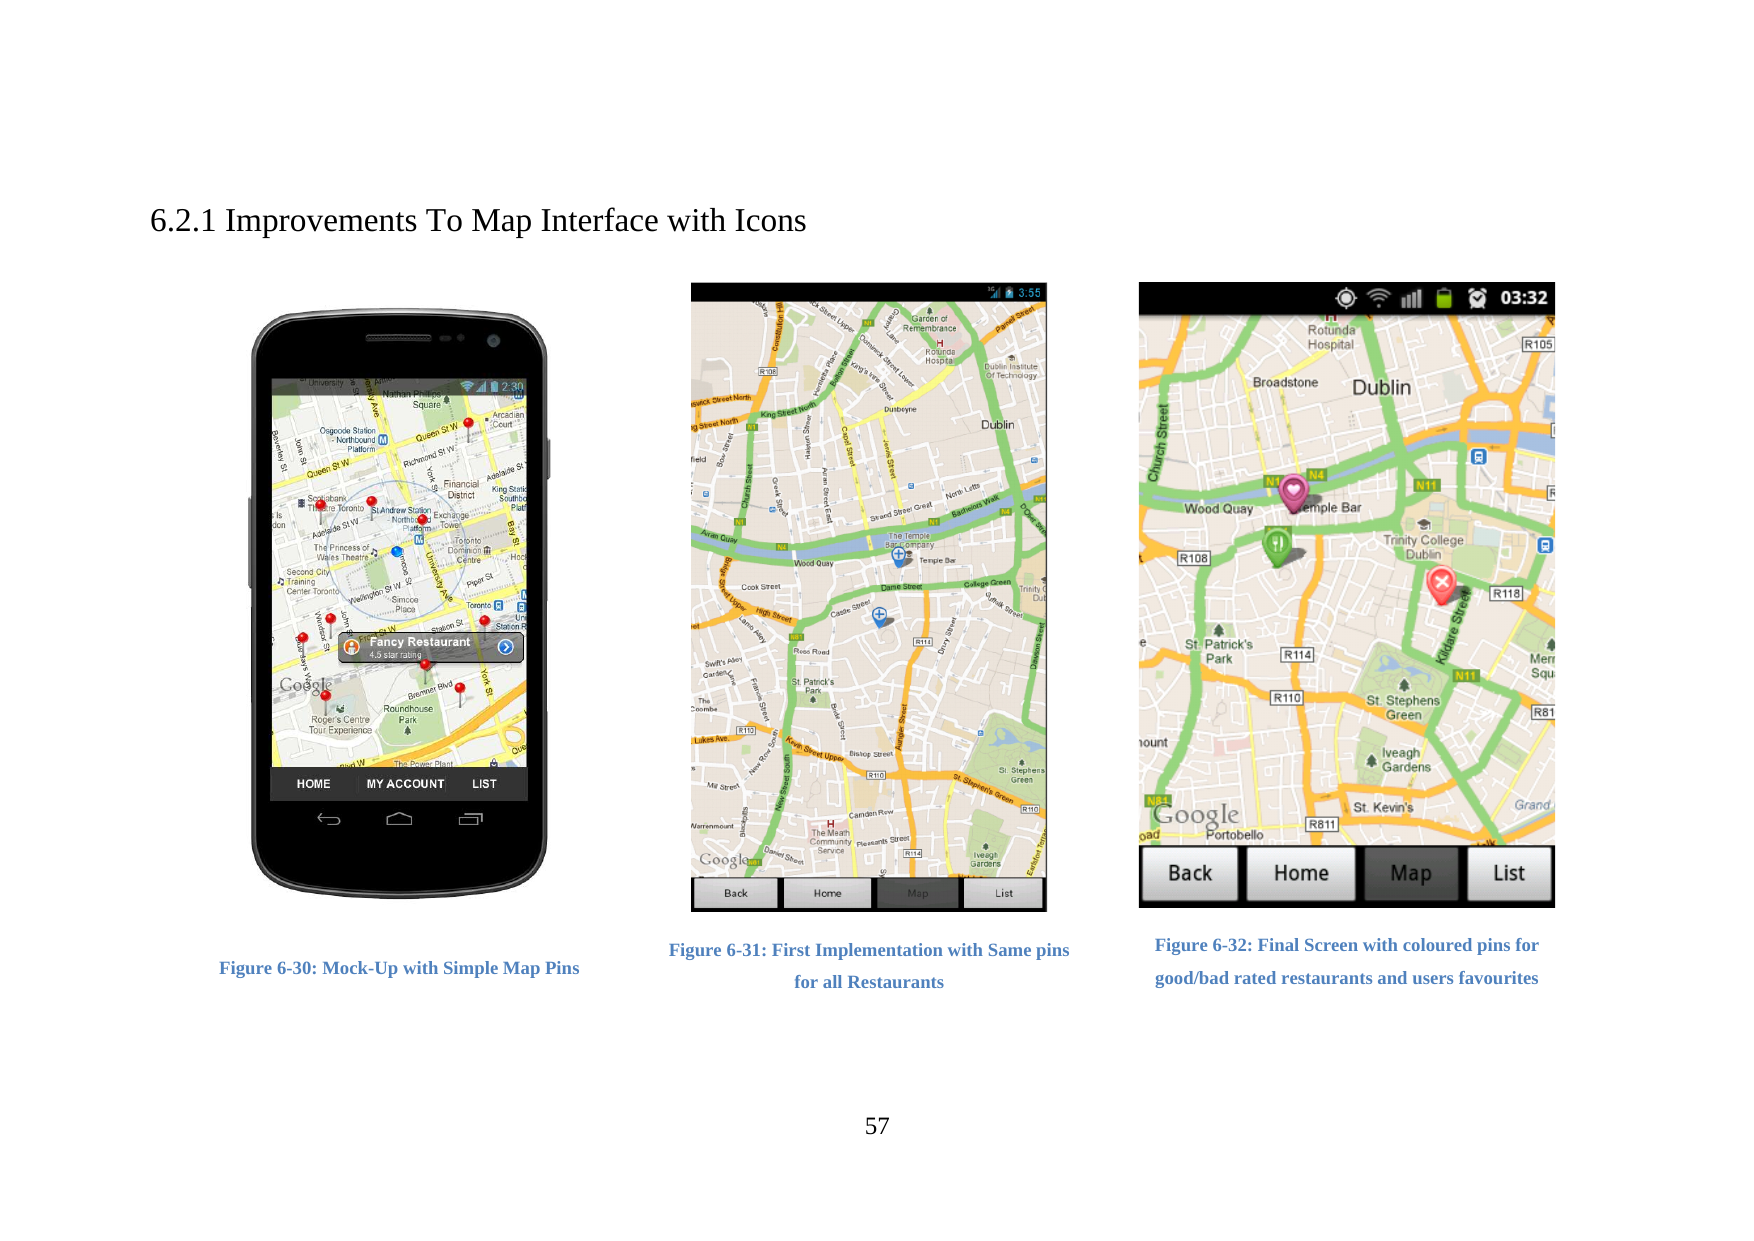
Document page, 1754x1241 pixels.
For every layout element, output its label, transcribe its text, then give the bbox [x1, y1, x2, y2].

picture [223, 282, 575, 931]
subtitle Improvements To Map Interface with Icons [150, 200, 1604, 238]
picture [1138, 282, 1556, 908]
picture [691, 282, 1048, 912]
